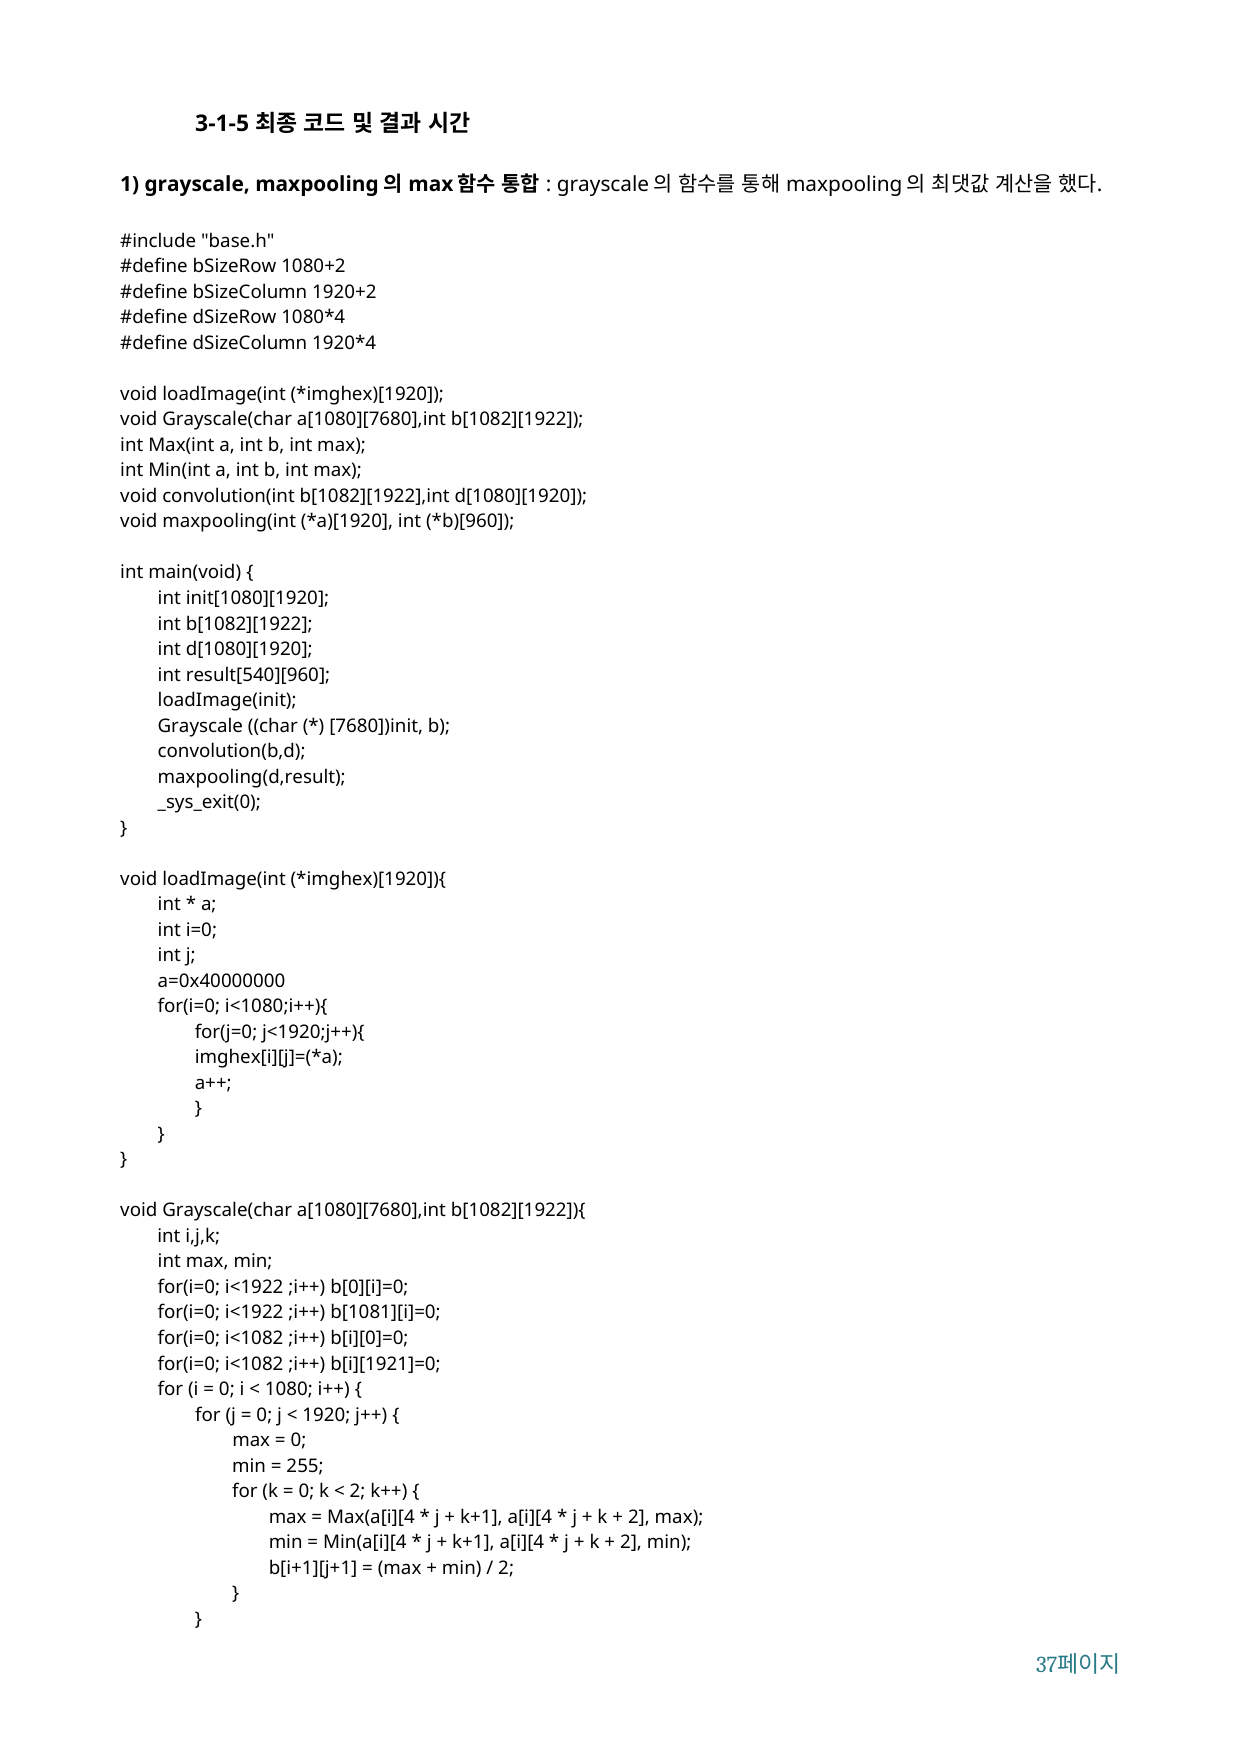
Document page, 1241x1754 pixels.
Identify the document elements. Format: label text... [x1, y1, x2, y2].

text imghex[i][j]=(*a); [120, 1044, 1120, 1069]
text } [120, 814, 1120, 839]
text #define dSizeRow 1080*4 [120, 303, 1120, 329]
text #define dSizeColumn 1920*4 [120, 329, 1120, 354]
text 1) grayscale, maxpooling의 max함수 통합 : grayscale의 함수를 통해 maxpooling의 최댓값 계산을 했다. [120, 167, 1120, 198]
text for (i = 0; i < 1080; i++) { [120, 1375, 1120, 1401]
text void loadImage(int (*imghex)[1920]){ [120, 865, 1120, 891]
text a=0x40000000 [120, 967, 1120, 993]
text max = Max(a[i][4 * j + k+1], a[i][4 * j + k + 2], max); [120, 1503, 1120, 1528]
text _sys_exit(0); [120, 788, 1120, 814]
text for(i=0; i<1922 ;i++) b[1081][i]=0; [120, 1299, 1120, 1324]
text loadImage(init); [120, 686, 1120, 712]
text int result[540][960]; [120, 661, 1120, 686]
text int i=0; [120, 916, 1120, 942]
text min = Min(a[i][4 * j + k+1], a[i][4 * j + k + 2], min); [120, 1528, 1120, 1554]
text } [120, 1605, 1120, 1631]
text #include "base.h" [120, 227, 1120, 252]
text a++; [120, 1069, 1120, 1095]
text #define bSizeRow 1080+2 [120, 252, 1120, 278]
text for(i=0; i<1082 ;i++) b[i][0]=0; [120, 1324, 1120, 1350]
text void loadImage(int (*imghex)[1920]); [120, 380, 1120, 406]
text } [120, 1120, 1120, 1146]
text } [120, 1146, 1120, 1171]
text int Min(int a, int b, int max); [120, 457, 1120, 482]
text int b[1082][1922]; [120, 610, 1120, 635]
text convolution(b,d); [120, 737, 1120, 763]
text for(j=0; j<1920;j++){ [120, 1018, 1120, 1044]
text int init[1080][1920]; [120, 584, 1120, 610]
text int j; [120, 942, 1120, 967]
text void maxpooling(int (*a)[1920], int (*b)[960]); [120, 508, 1120, 533]
text int Max(int a, int b, int max); [120, 431, 1120, 457]
text } [120, 1579, 1120, 1605]
text int * a; [120, 891, 1120, 916]
text int max, min; [120, 1248, 1120, 1273]
text void Grayscale(char a[1080][7680],int b[1082][1922]){ [120, 1197, 1120, 1222]
text int i,j,k; [120, 1222, 1120, 1248]
text void Grayscale(char a[1080][7680],int b[1082][1922]); [120, 406, 1120, 431]
text for(i=0; i<1080;i++){ [120, 993, 1120, 1018]
text for(i=0; i<1922 ;i++) b[0][i]=0; [120, 1273, 1120, 1299]
text min = 255; [120, 1452, 1120, 1477]
text #define bSizeColumn 1920+2 [120, 278, 1120, 303]
text max = 0; [120, 1426, 1120, 1452]
text int main(void) { [120, 559, 1120, 584]
text int d[1080][1920]; [120, 635, 1120, 661]
text } [120, 1095, 1120, 1120]
text maxpooling(d,result); [120, 763, 1120, 788]
text Grayscale ((char (*) [7680])init, b); [120, 712, 1120, 737]
text void convolution(int b[1082][1922],int d[1080][1920]); [120, 482, 1120, 508]
text for(i=0; i<1082 ;i++) b[i][1921]=0; [120, 1350, 1120, 1375]
text for (j = 0; j < 1920; j++) { [120, 1401, 1120, 1426]
text b[i+1][j+1] = (max + min) / 2; [120, 1554, 1120, 1579]
text for (k = 0; k < 2; k++) { [120, 1477, 1120, 1503]
text 3-1-5 최종 코드 및 결과 시간 [195, 105, 1120, 138]
